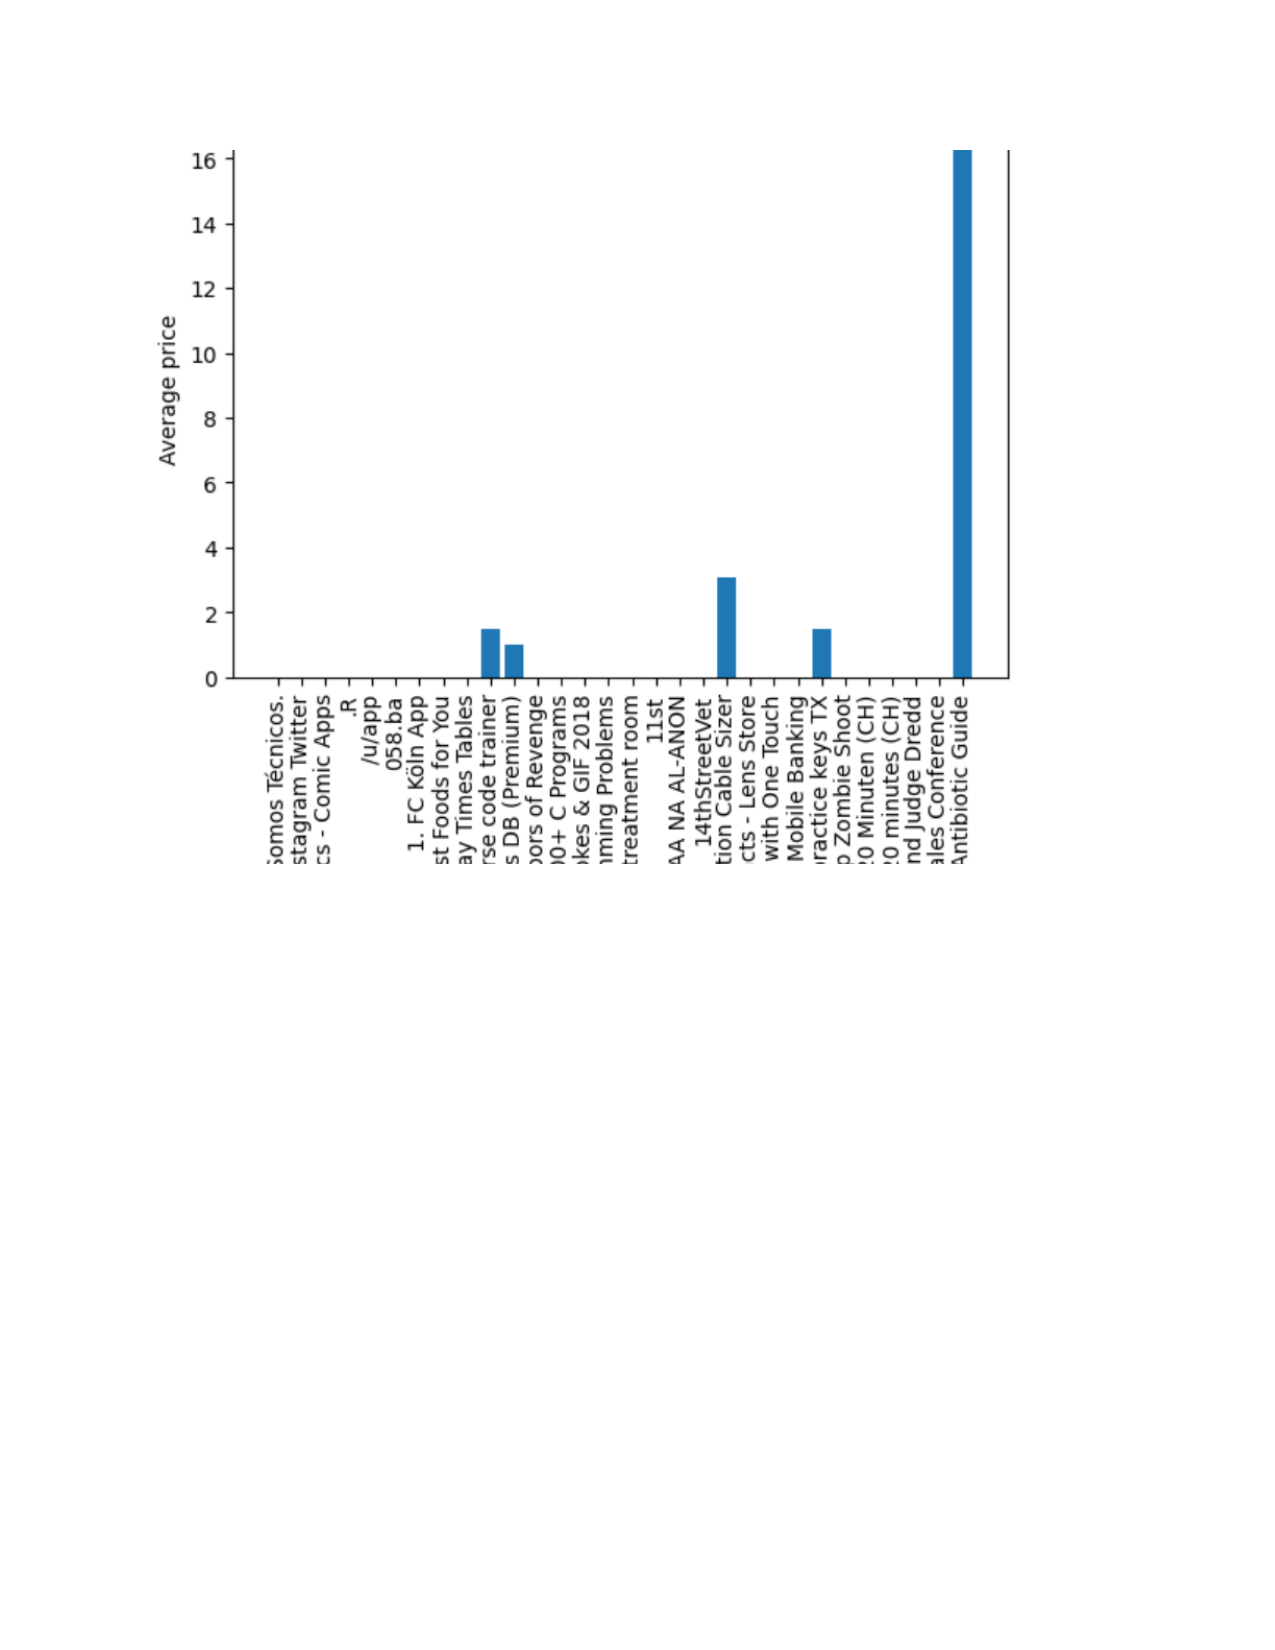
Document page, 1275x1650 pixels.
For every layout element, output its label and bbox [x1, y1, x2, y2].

picture [150, 150, 1012, 864]
